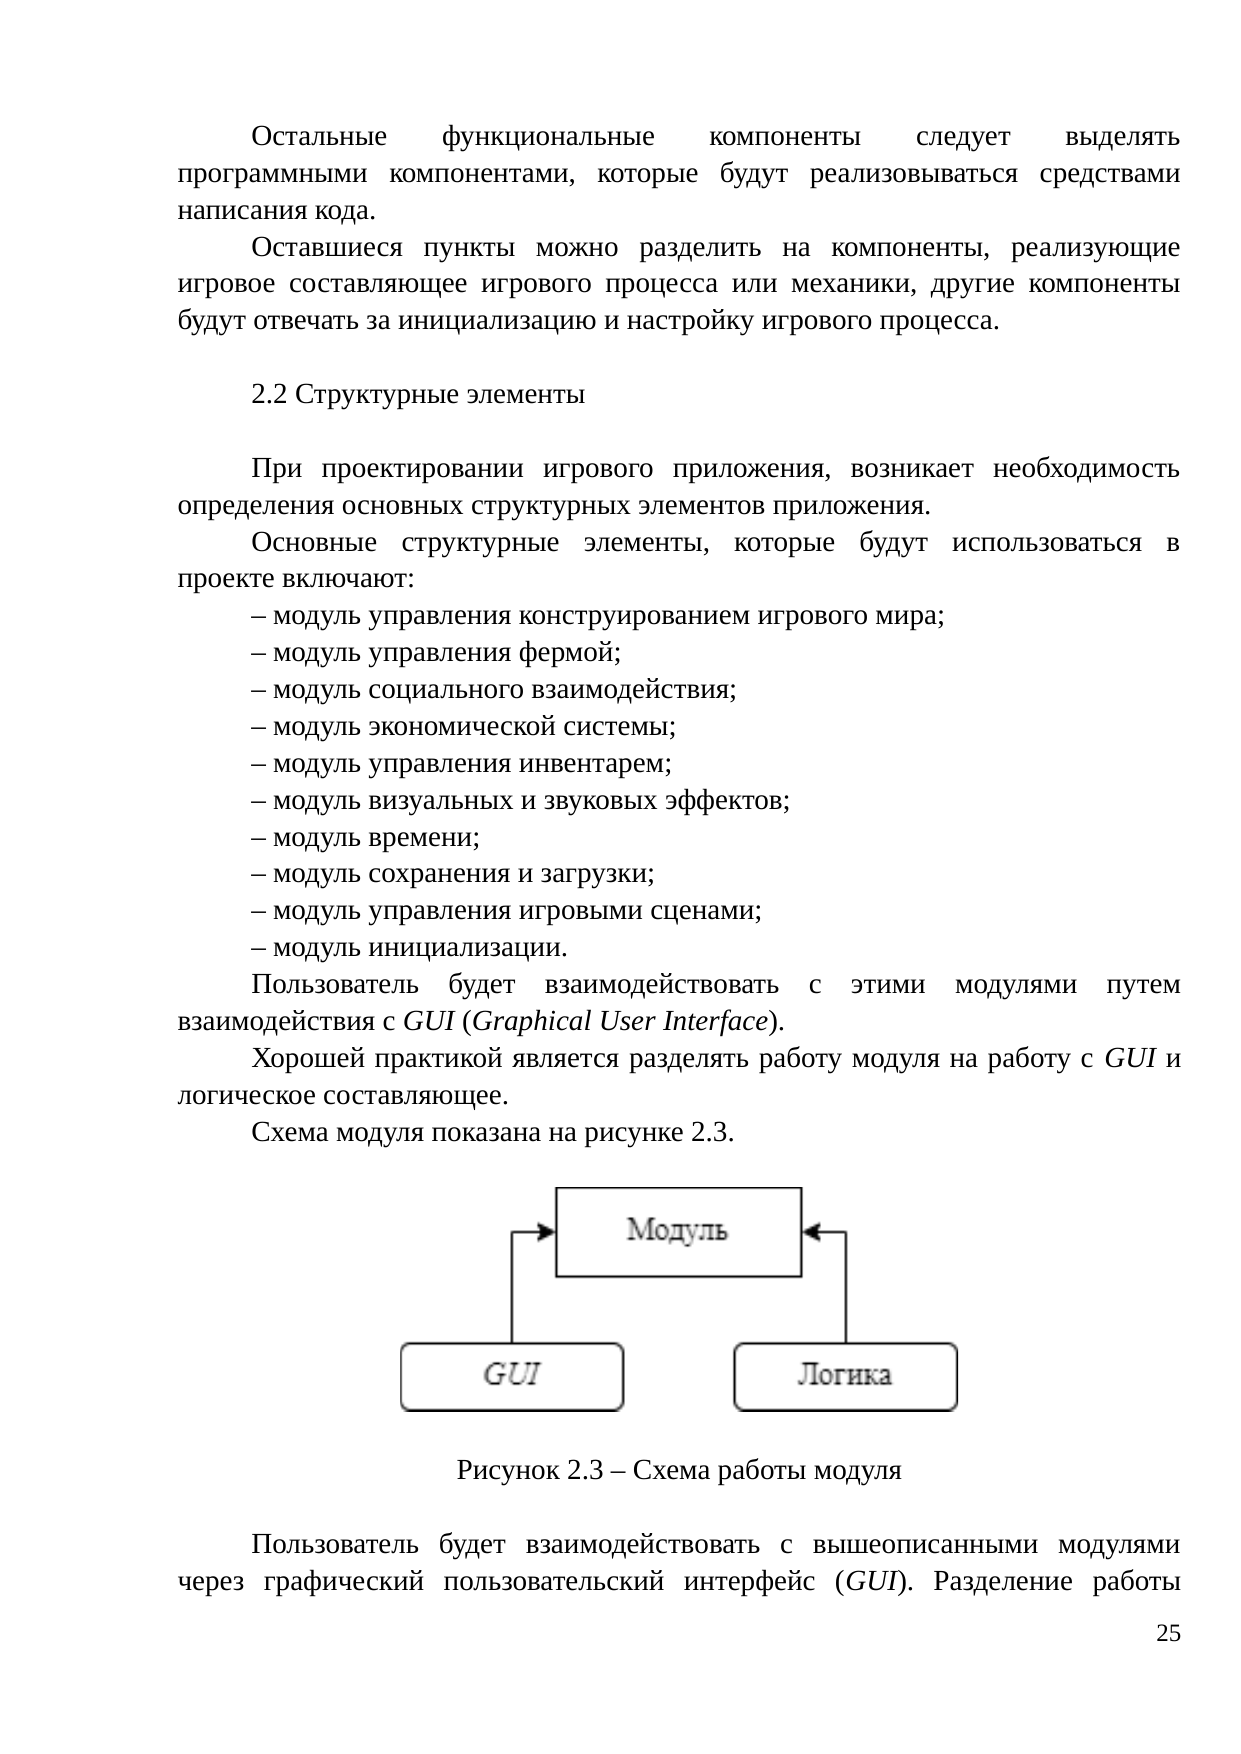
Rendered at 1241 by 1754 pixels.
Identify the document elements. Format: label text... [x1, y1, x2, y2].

text Основные структурные элементы, которые будут использоваться в проекте включают: [177, 524, 1181, 594]
text – модуль визуальных и звуковых эффектов; [177, 782, 1181, 815]
text Хорошей практикой является разделять работу модуля на работу с GUI и логическое составляющее. [177, 1040, 1181, 1110]
text – модуль экономической системы; [177, 708, 1181, 742]
text Оставшиеся пункты можно разделить на компоненты, реализующие игровое составляющее игрового процесса или механики, другие компоненты будут отвечать за инициализацию и настройку игрового процесса. [177, 229, 1181, 336]
text – модуль инициализации. [177, 929, 1181, 963]
text – модуль управления игровыми сценами; [177, 892, 1181, 926]
text – модуль времени; [177, 819, 1181, 852]
text – модуль управления конструированием игрового мира; [177, 597, 1181, 631]
text 2.2 Структурные элементы [177, 376, 1181, 410]
text Рисунок 2.3 – Схема работы модуля [177, 1452, 1181, 1486]
text – модуль управления фермой; [177, 634, 1181, 668]
text – модуль сохранения и загрузки; [177, 856, 1181, 889]
text При проектировании игрового приложения, возникает необходимость определения основных структурных элементов приложения. [177, 450, 1181, 520]
text – модуль социального взаимодействия; [177, 671, 1181, 705]
text – модуль управления инвентарем; [177, 745, 1181, 778]
text Схема модуля показана на рисунке 2.3. [177, 1114, 1181, 1147]
text Остальные функциональные компоненты следует выделять программными компонентами, которые будут реализовываться средствами написания кода. [177, 118, 1181, 225]
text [177, 1526, 1181, 1596]
picture [400, 1187, 959, 1412]
text Пользователь будет взаимодействовать с этими модулями путем взаимодействия с GUI (Graphical User Interface). [177, 966, 1181, 1037]
